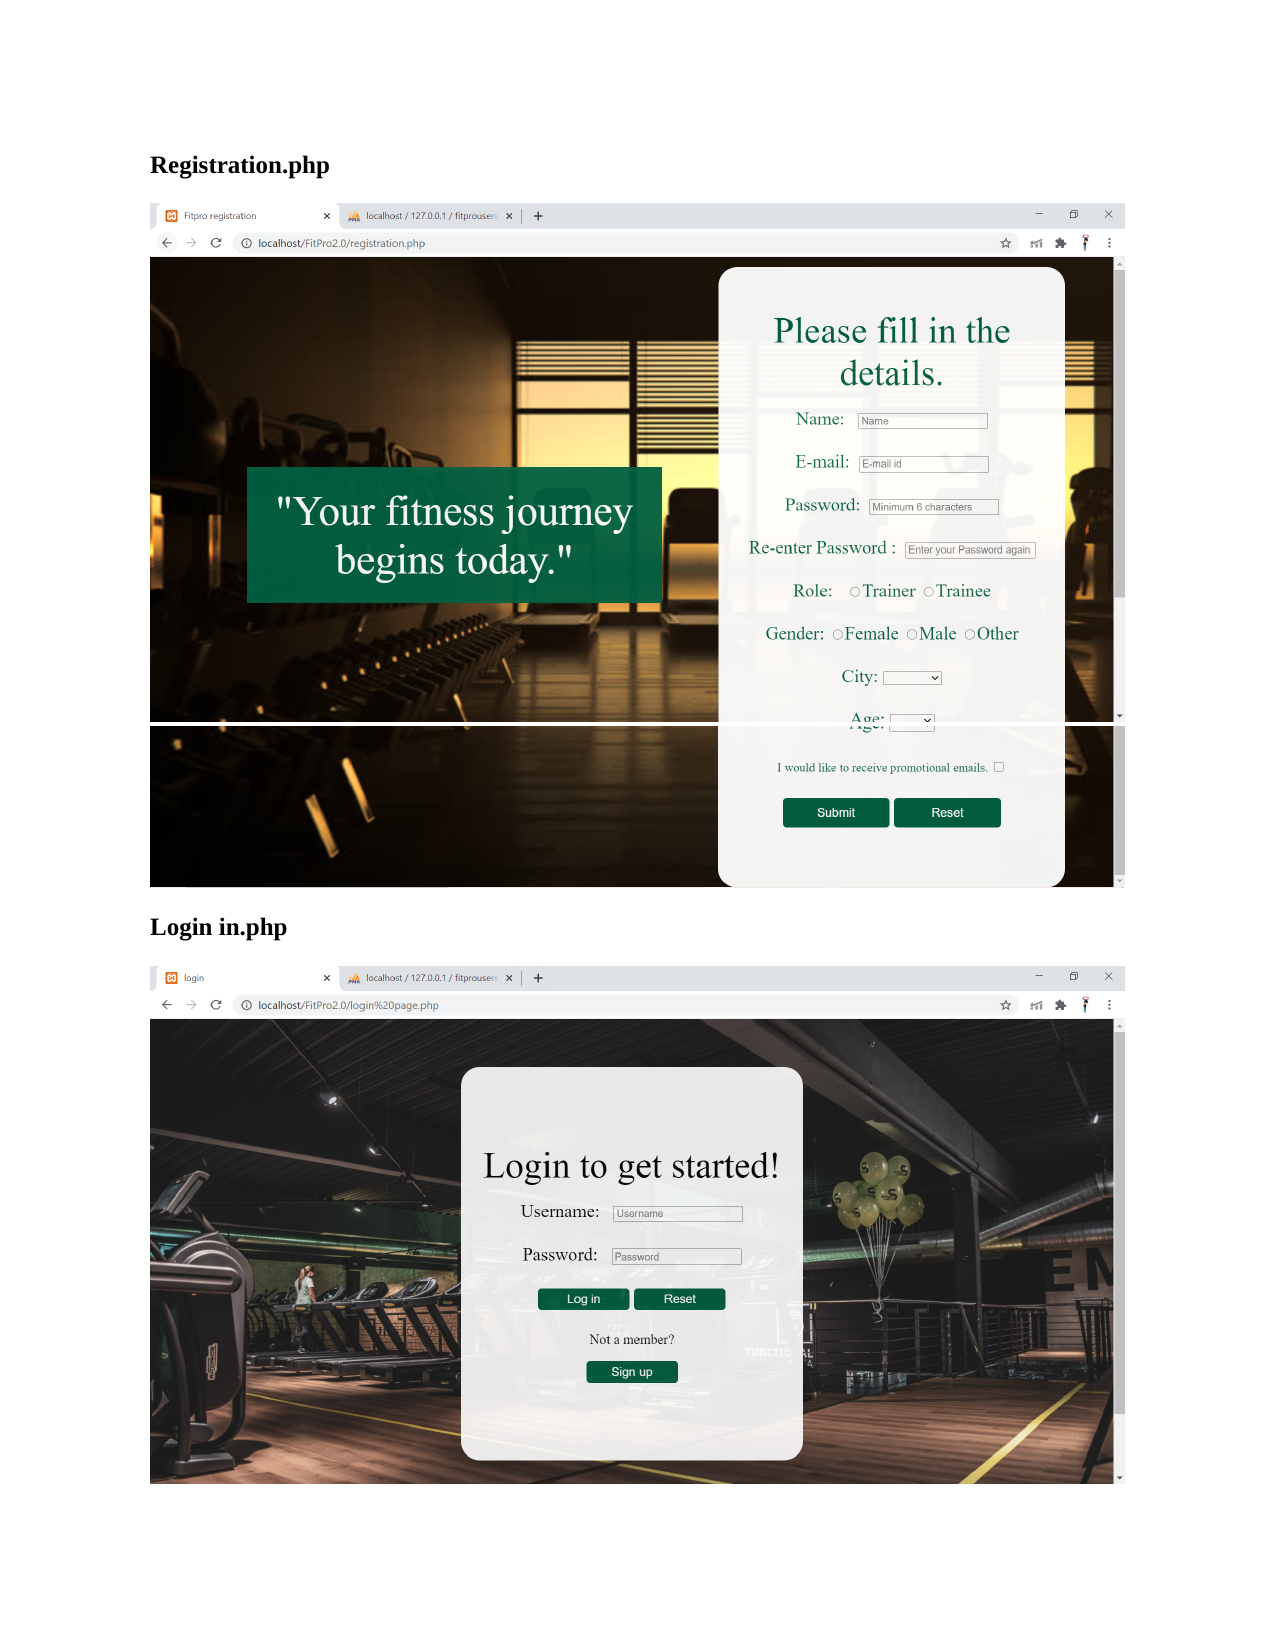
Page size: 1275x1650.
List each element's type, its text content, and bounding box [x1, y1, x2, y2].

text Login in.php [150, 912, 1125, 941]
picture [150, 726, 1125, 888]
text Registration.php [150, 150, 1125, 179]
picture [150, 203, 1125, 722]
picture [150, 966, 1125, 1484]
